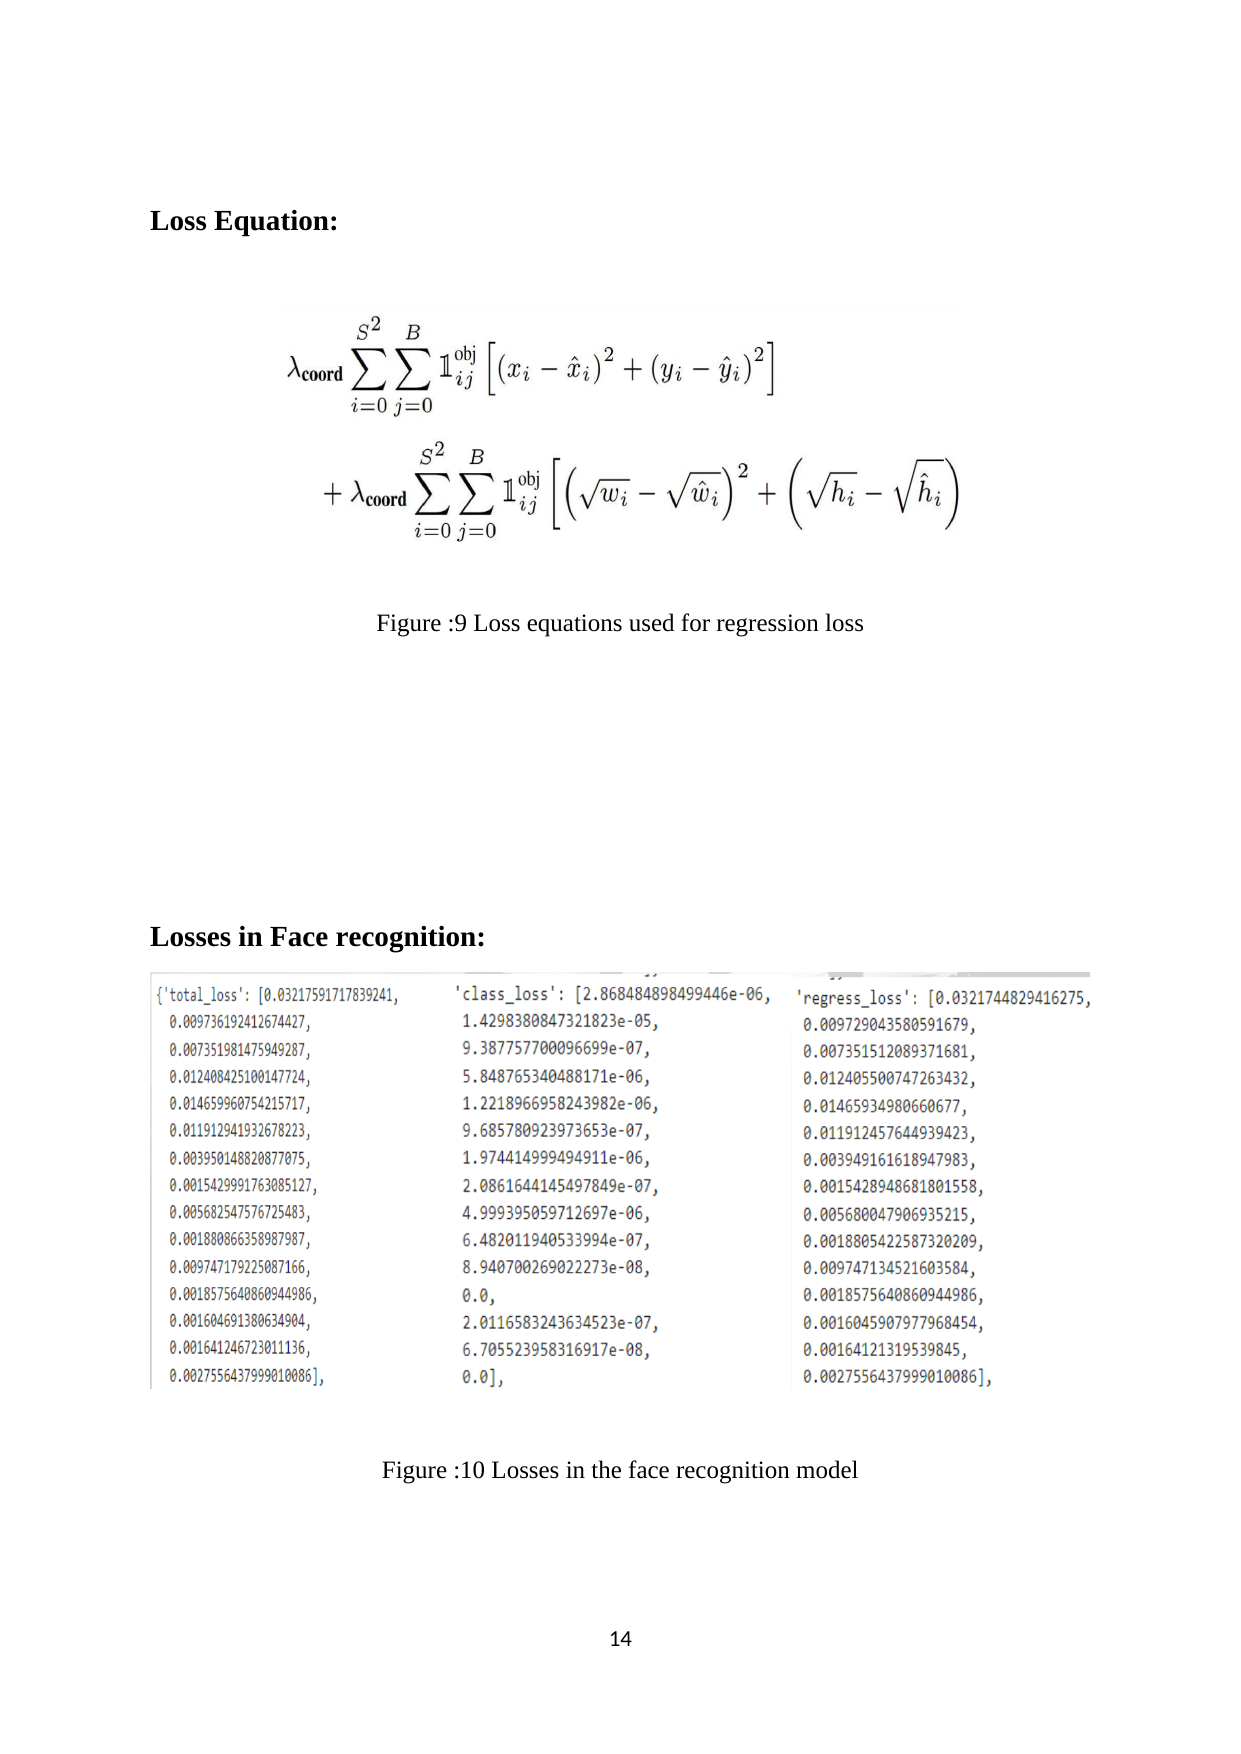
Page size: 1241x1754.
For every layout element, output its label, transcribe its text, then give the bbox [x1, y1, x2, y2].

picture [280, 308, 960, 542]
picture [150, 972, 1091, 1389]
text Loss Equation: [150, 203, 1090, 236]
text Figure :10 Losses in the face recognition model [150, 1455, 1090, 1484]
text Figure :9 Loss equations used for regression loss [150, 608, 1090, 637]
text Losses in Face recognition: [150, 919, 1090, 953]
